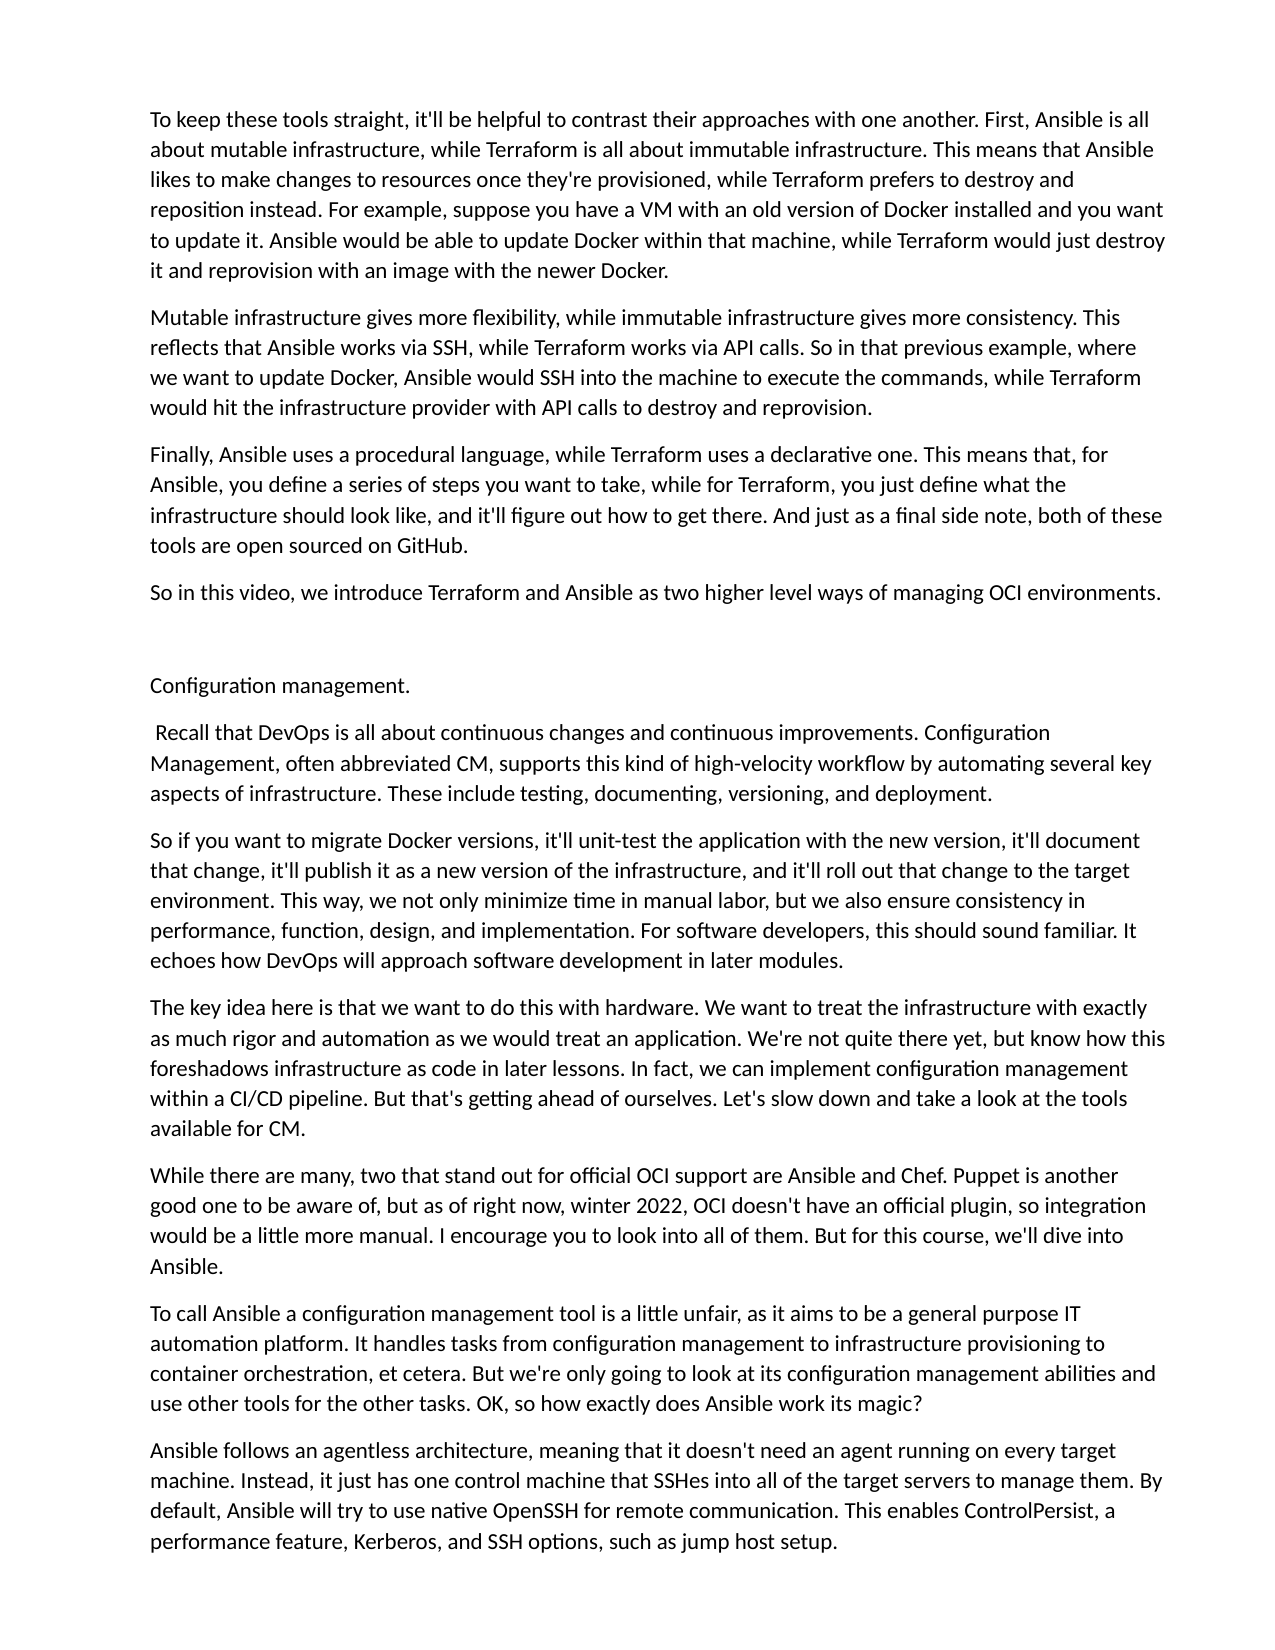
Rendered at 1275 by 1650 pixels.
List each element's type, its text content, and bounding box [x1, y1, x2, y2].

text While there are many, two that stand out for official OCI support are Ansible and Chef. Puppet is another good one to be aware of, but as of right now, winter 2022, OCI doesn't have an official plugin, so integration would be a little more manual. I encourage you to look into all of them. But for this course, we'll dive into Ansible. [150, 1161, 1170, 1280]
text Recall that DevOps is all about continuous changes and continuous improvements. Configuration Management, often abbreviated CM, supports this kind of high-velocity workflow by automating several key aspects of infrastructure. These include testing, documenting, versioning, and deployment. [150, 718, 1170, 807]
text To keep these tools straight, it'll be helpful to contrast their approaches with one another. First, Ansible is all about mutable infrastructure, while Terraform is all about immutable infrastructure. This means that Ansible likes to make changes to resources once they're provisioned, while Terraform prefers to destroy and reposition instead. For example, suppose you have a VM with an old version of Docker installed and you want to update it. Ansible would be able to update Docker within that machine, while Terraform would just destroy it and reprovision with an image with the newer Docker. [150, 105, 1170, 284]
text Ansible follows an agentless architecture, meaning that it doesn't need an agent running on every target machine. Instead, it just has one control machine that SSHes into all of the target servers to manage them. By default, Ansible will try to use native OpenSSH for remote communication. This enables ControlPersist, a performance feature, Kerberos, and SSH options, such as jump host setup. [150, 1436, 1170, 1555]
text So in this video, we introduce Terraform and Ansible as two higher level ways of managing OCI environments. [150, 578, 1170, 606]
text Finally, Ansible uses a procedural language, while Terraform uses a declarative one. This means that, for Ansible, you define a series of steps you want to take, while for Terraform, you just define what the infrastructure should look like, and it'll figure out how to get there. And just as a final side note, both of these tools are open sourced on GitHub. [150, 440, 1170, 559]
text To call Ansible a configuration management tool is a little unfair, as it aims to be a general purpose IT automation platform. It handles tasks from configuration management to infrastructure provisioning to container orchestration, et cetera. But we're only going to look at its configuration management abilities and use other tools for the other tasks. OK, so how exactly does Ansible work its magic? [150, 1299, 1170, 1417]
text So if you want to migrate Docker versions, it'll unit-test the application with the new version, it'll document that change, it'll publish it as a new version of the infrastructure, and it'll roll out that change to the target environment. This way, we not only minimize time in manual labor, but we also ensure consistency in performance, function, design, and implementation. For software developers, this should sound familiar. It echoes how DevOps will approach software development in later modules. [150, 826, 1170, 975]
text The key idea here is that we want to do this with hardware. We want to treat the infrastructure with exactly as much rigor and automation as we would treat an application. We're not quite there yet, but know how this foreshadows infrastructure as code in later lessons. In fact, we can implement configuration management within a CI/CD pipeline. But that's getting ahead of ourselves. Let's slow down and take a look at the tools available for CM. [150, 993, 1170, 1142]
text Mutable infrastructure gives more flexibility, while immutable infrastructure gives more consistency. This reflects that Ansible works via SSH, while Terraform works via API calls. So in that previous example, where we want to update Docker, Ansible would SSH into the machine to execute the commands, while Terraform would hit the infrastructure provider with API calls to destroy and reprovision. [150, 303, 1170, 422]
text Configuration management. [150, 672, 1170, 700]
